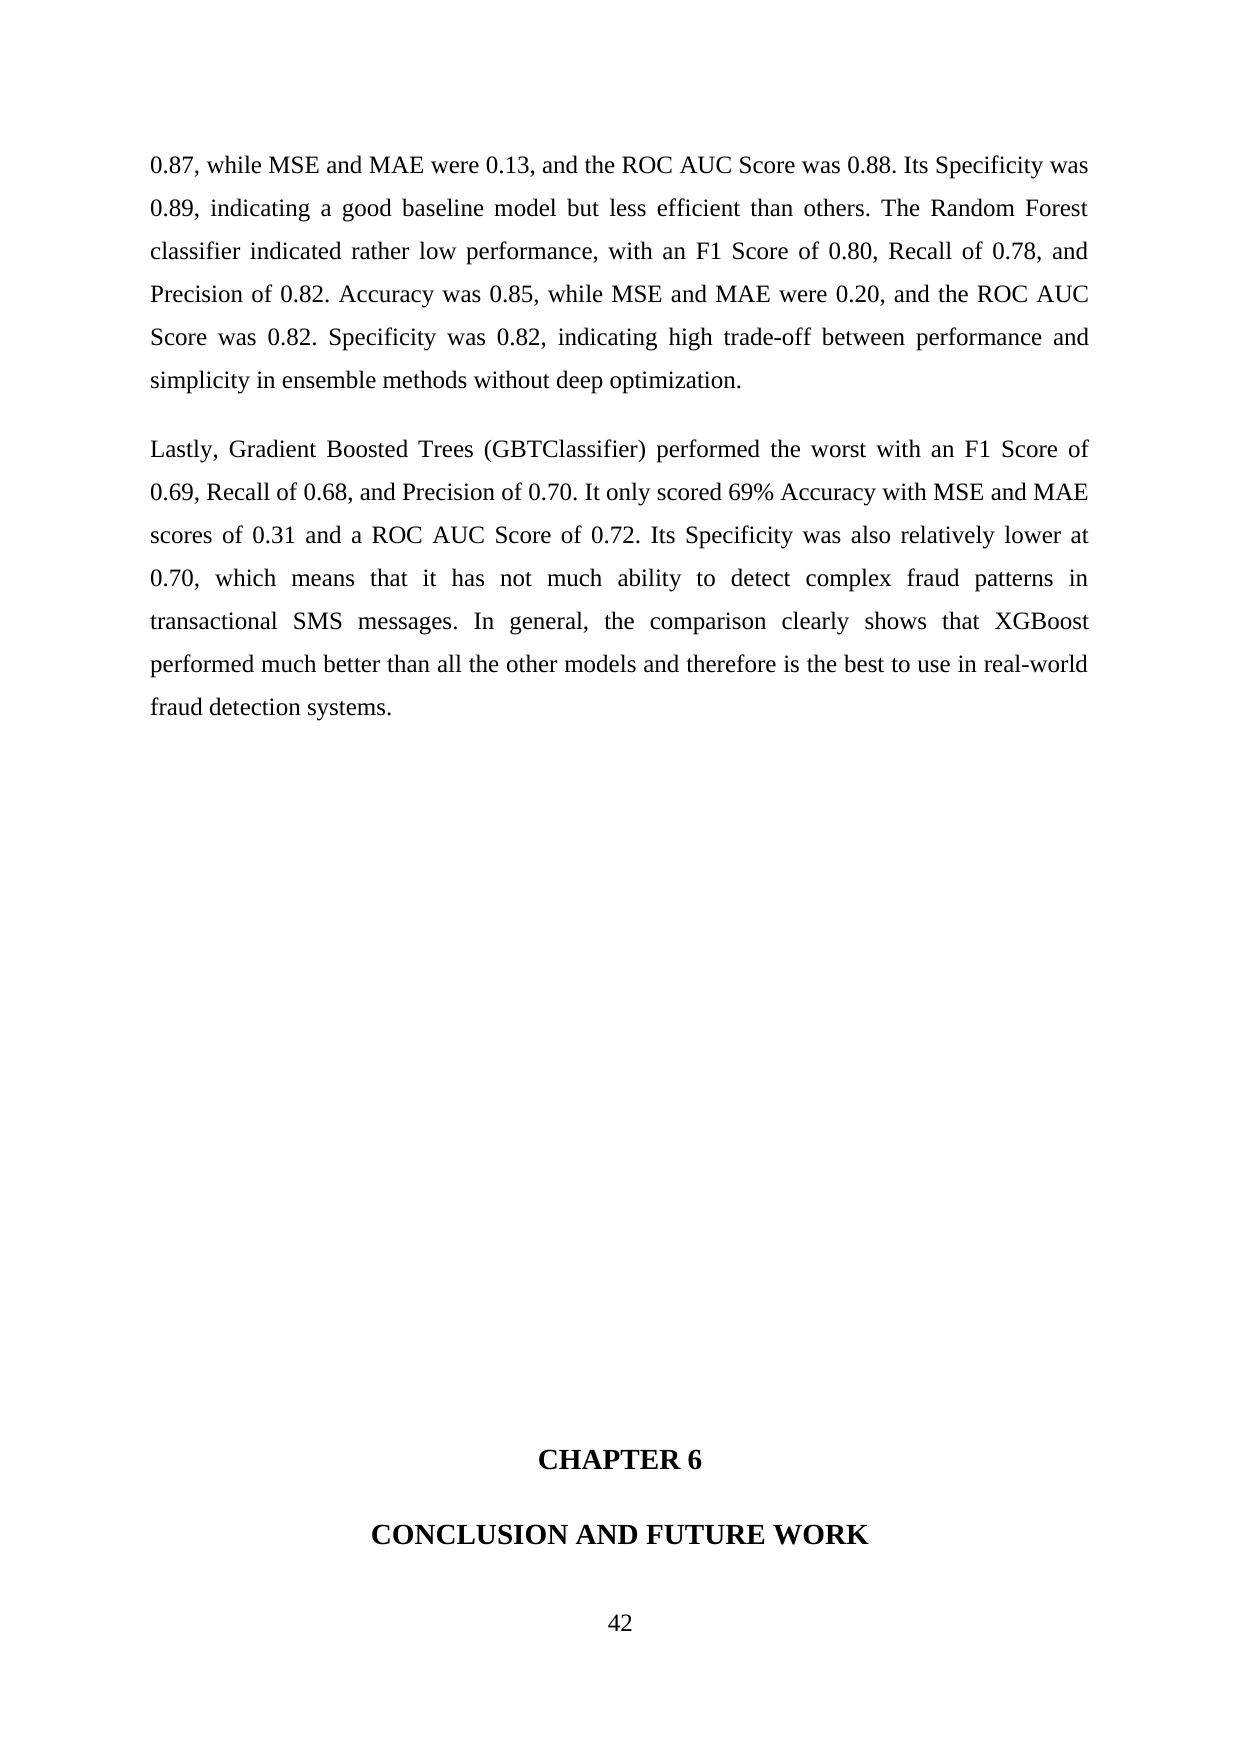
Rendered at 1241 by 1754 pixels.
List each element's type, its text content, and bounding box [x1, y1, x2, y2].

text CONCLUSION AND FUTURE WORK [150, 1517, 1089, 1551]
text CHAPTER 6 [150, 1442, 1089, 1475]
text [150, 150, 1090, 394]
text Lastly, Gradient Boosted Trees (GBTClassifier) performed the worst with an F1 Score of 0.69, Recall of 0.68, and Precision of 0.70. It only scored 69% Accuracy with MSE and MAE scores of 0.31 and a ROC AUC Score of 0.72. Its Specificity was also relatively lower at 0.70, which means that it has not much ability to detect complex fraud patterns in transactional SMS messages. In general, the comparison clearly shows that XGBoost performed much better than all the other models and therefore is the best to use in real-world fraud detection systems. [150, 434, 1090, 721]
